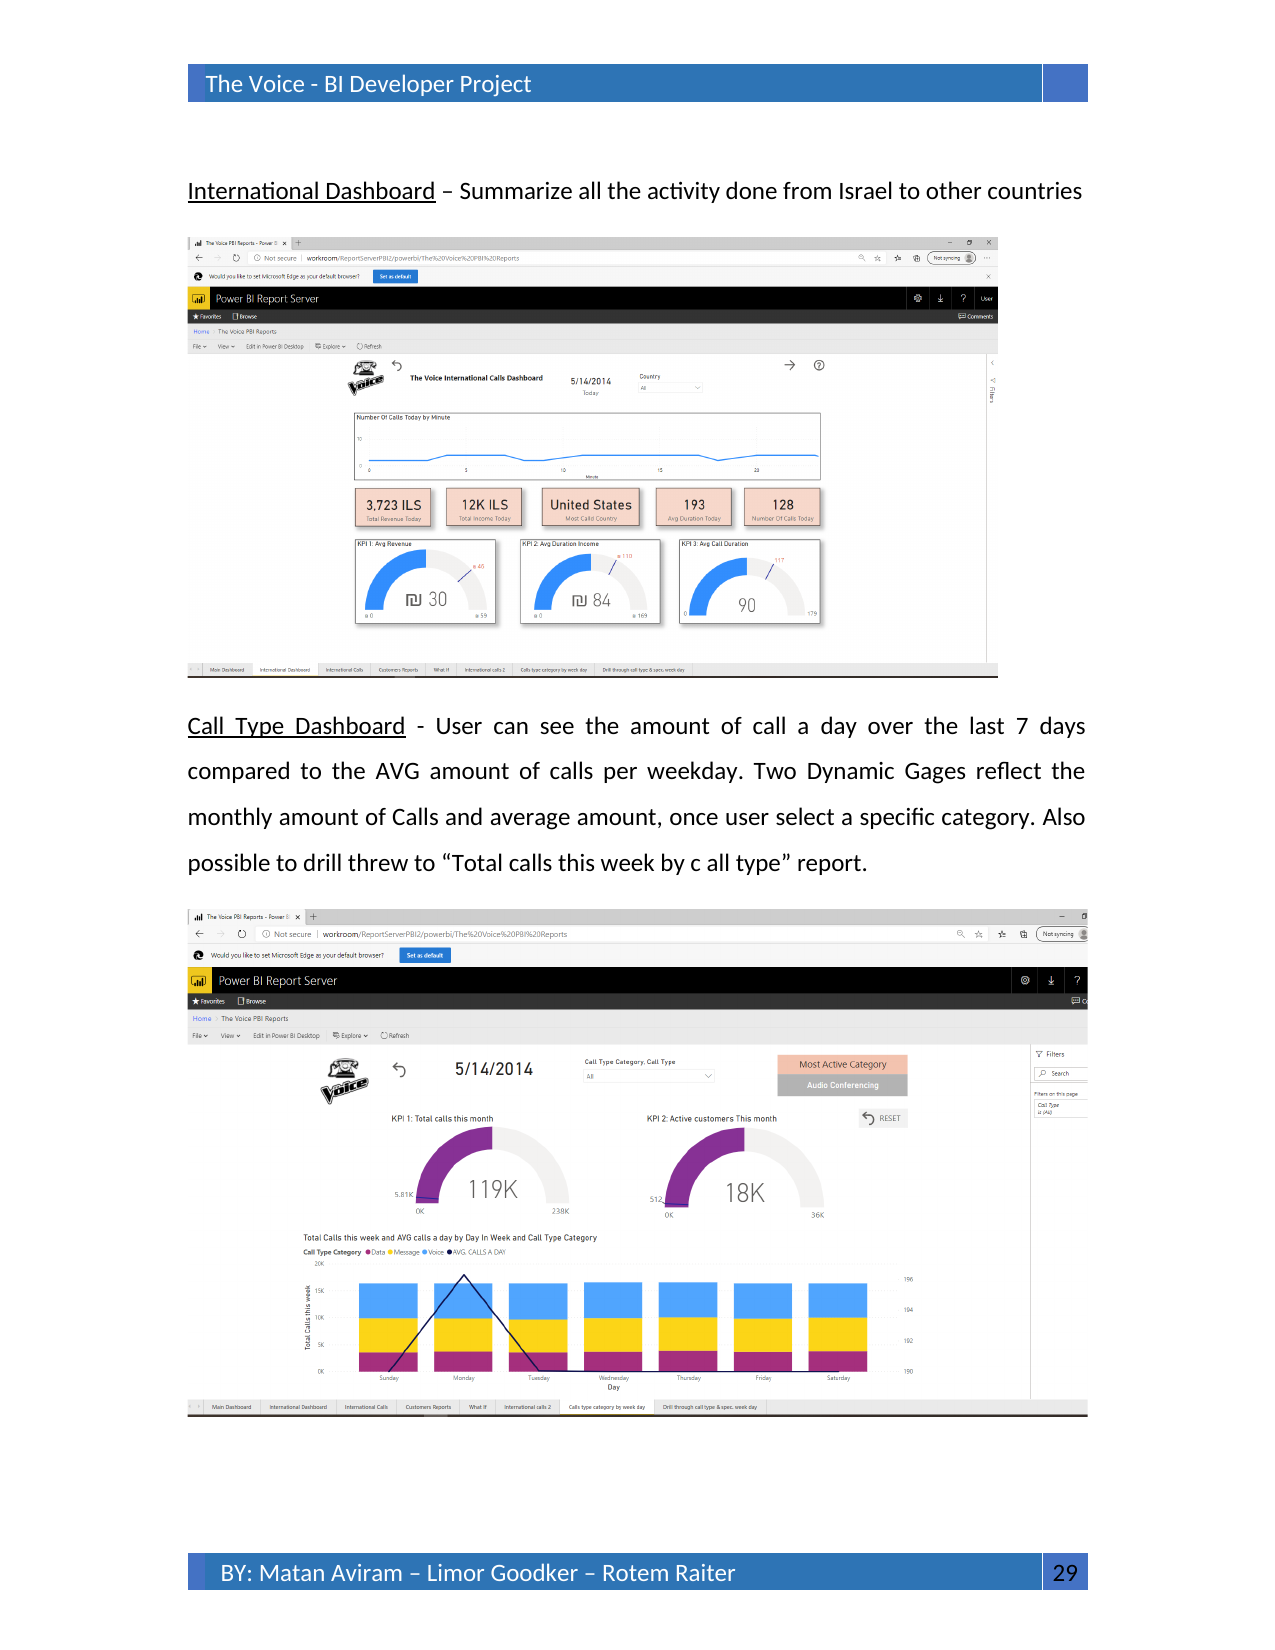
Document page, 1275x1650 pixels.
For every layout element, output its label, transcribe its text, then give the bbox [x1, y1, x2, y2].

picture [187, 237, 998, 678]
picture [187, 909, 1088, 1417]
text International Dashboard – Summarize all the activity done from Israel to other countries [187, 150, 1087, 206]
text Call Type Dashboard - User can see the amount of call a day over the last 7 days compared to the AVG amount of calls per weekday. Two Dynamic Gages reflect the monthly amount of Calls and average amount, once user select a specific category. Also possible to drill threw to “Total calls this week by c all type” report. [187, 710, 1087, 877]
